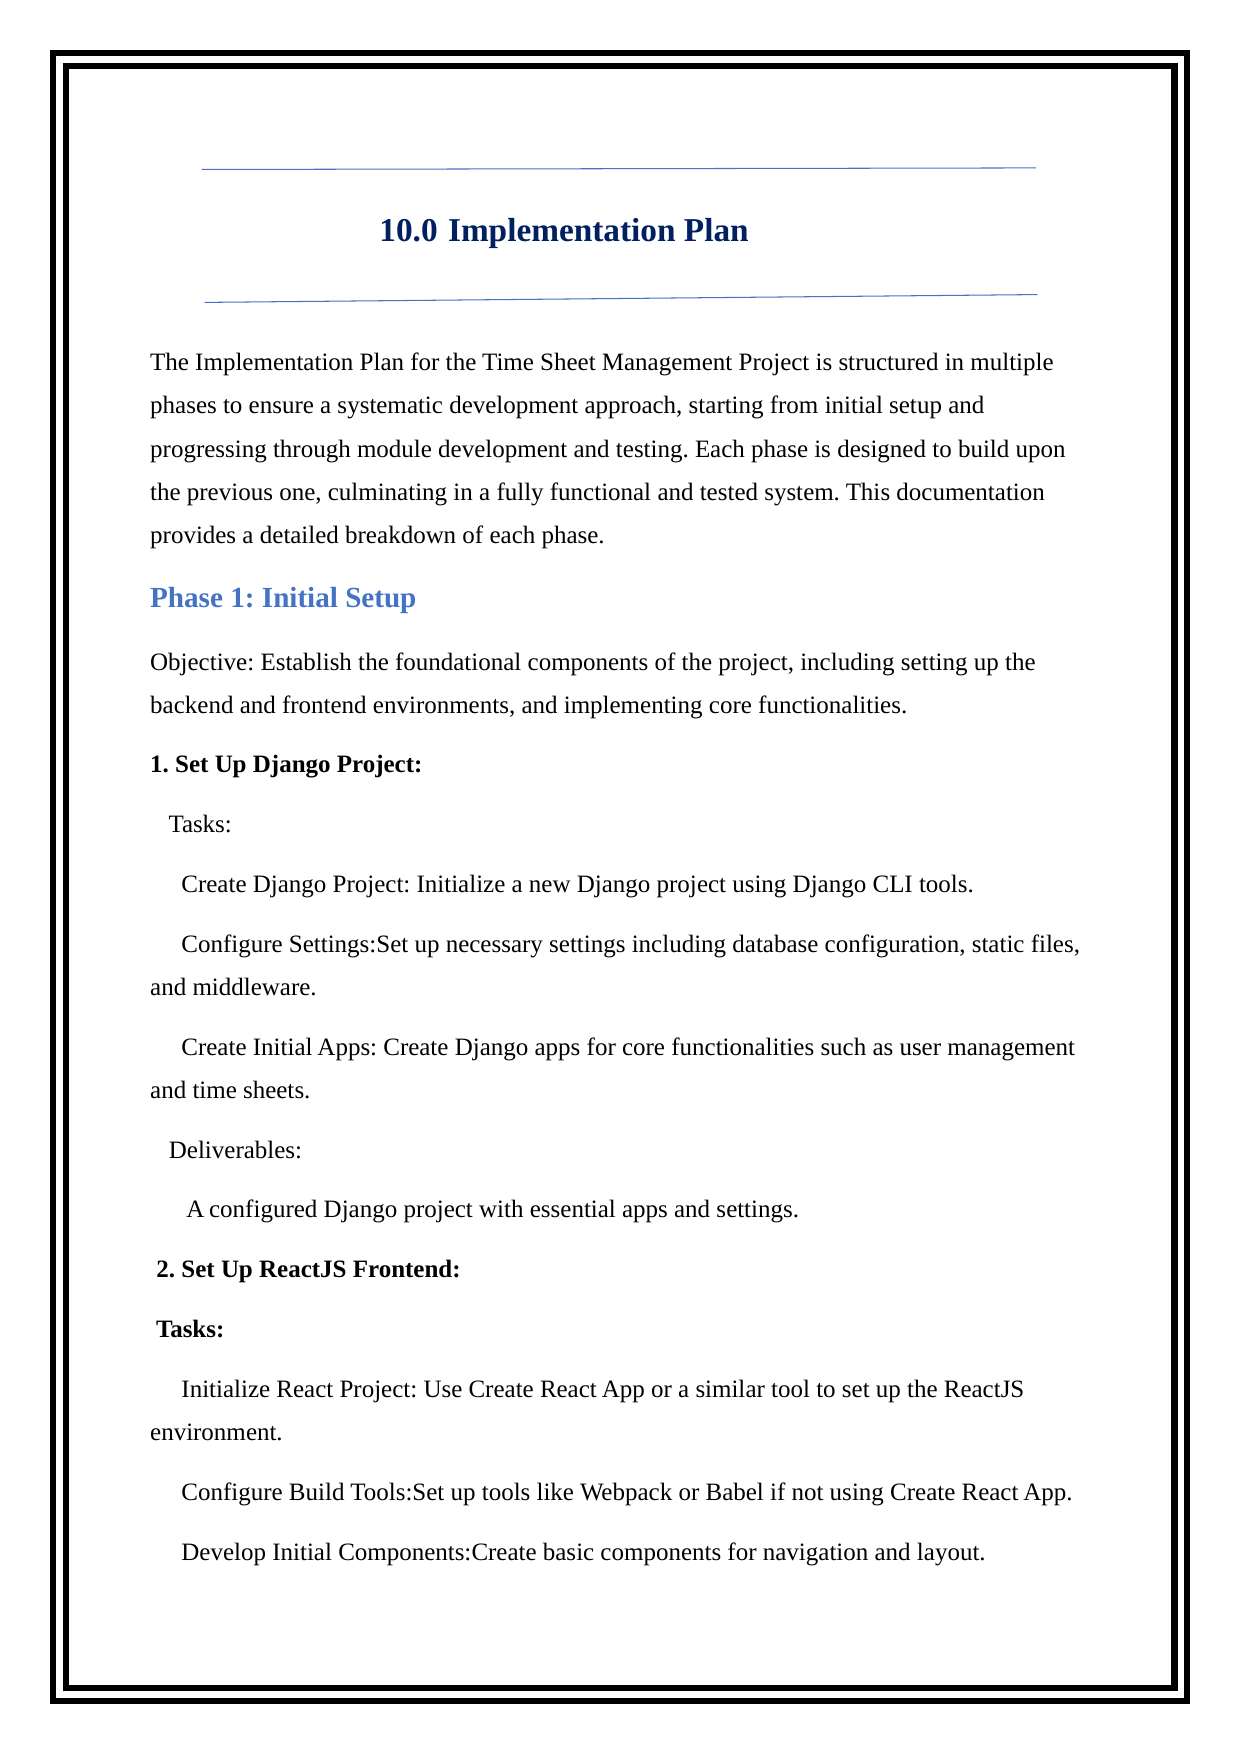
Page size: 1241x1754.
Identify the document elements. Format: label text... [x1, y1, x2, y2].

text The Implementation Plan for the Time Sheet Management Project is structured in multiple phases to ensure a systematic development approach, starting from initial setup and progressing through module development and testing. Each phase is designed to build upon the previous one, culminating in a fully functional and tested system. This documentation provides a detailed breakdown of each phase. [150, 347, 1090, 549]
text A configured Django project with essential apps and settings. [150, 1194, 1090, 1223]
text Create Django Project: Initialize a new Django project using Django CLI tools. [150, 869, 1090, 898]
text Initialize React Project: Use Create React App or a similar tool to set up the ReactJS environment. [150, 1374, 1090, 1446]
text Phase 1: Initial Setup [150, 580, 1090, 613]
text 1. Set Up Django Project: [150, 749, 1090, 778]
text Create Initial Apps: Create Django apps for core functionalities such as user management and time sheets. [150, 1032, 1090, 1104]
text Objective: Establish the foundational components of the project, including setting up the backend and frontend environments, and implementing core functionalities. [150, 647, 1090, 718]
text Tasks: [150, 1314, 1090, 1343]
text Develop Initial Components:Create basic components for navigation and layout. [150, 1537, 1090, 1565]
text Tasks: [150, 809, 1090, 838]
text 10.0 Implementation Plan [150, 210, 1090, 248]
text 2. Set Up ReactJS Frontend: [150, 1254, 1090, 1283]
text Deliverables: [150, 1135, 1090, 1163]
text Configure Build Tools:Set up tools like Webpack or Babel if not using Create React App. [150, 1477, 1090, 1506]
text Configure Settings:Set up necessary settings including database configuration, static files, and middleware. [150, 929, 1090, 1001]
